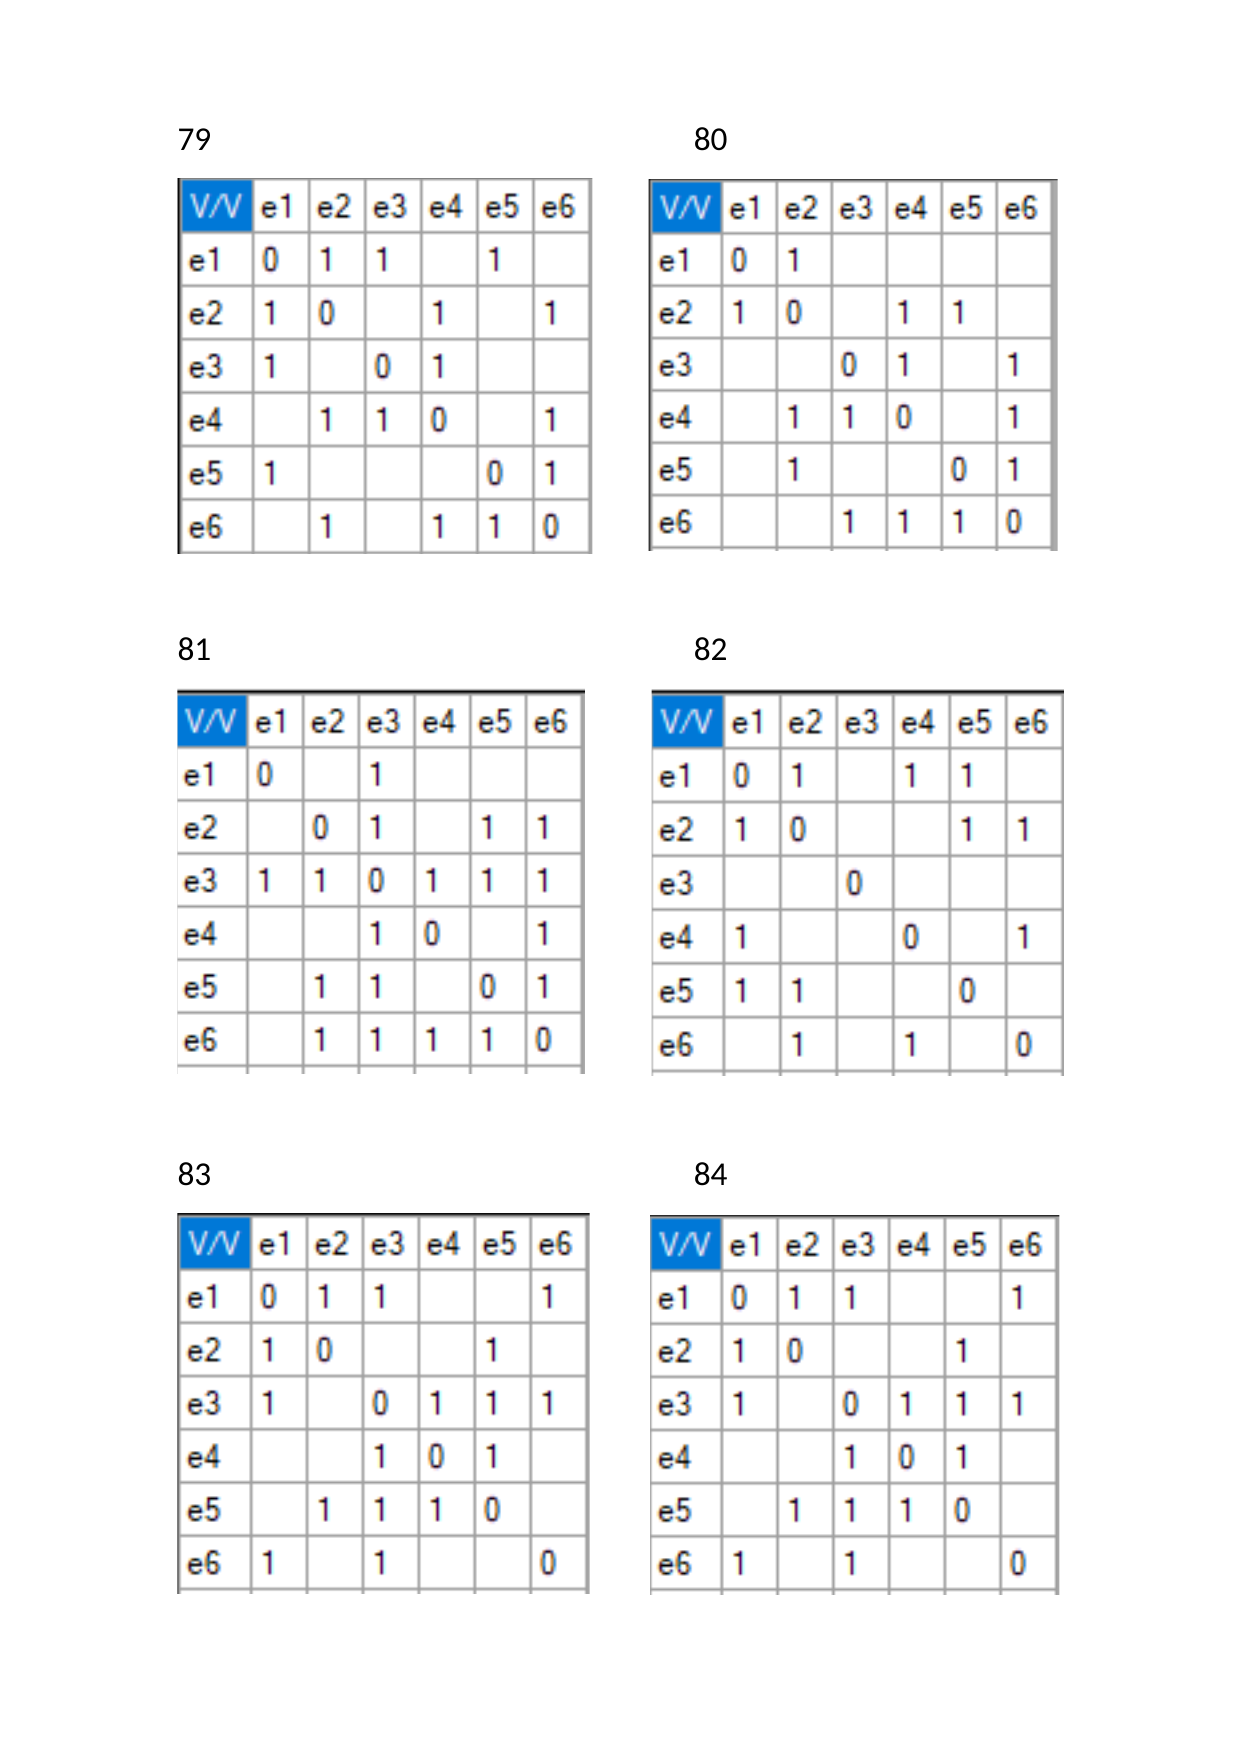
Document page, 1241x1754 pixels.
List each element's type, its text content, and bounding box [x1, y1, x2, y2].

picture [650, 1215, 1060, 1595]
text 81 82 [177, 628, 1152, 668]
picture [177, 688, 585, 1074]
picture [648, 179, 1058, 551]
picture [651, 689, 1064, 1076]
picture [177, 1213, 590, 1594]
text 83 84 [177, 1153, 1152, 1193]
picture [177, 178, 593, 554]
text 79 80 [177, 118, 1152, 159]
